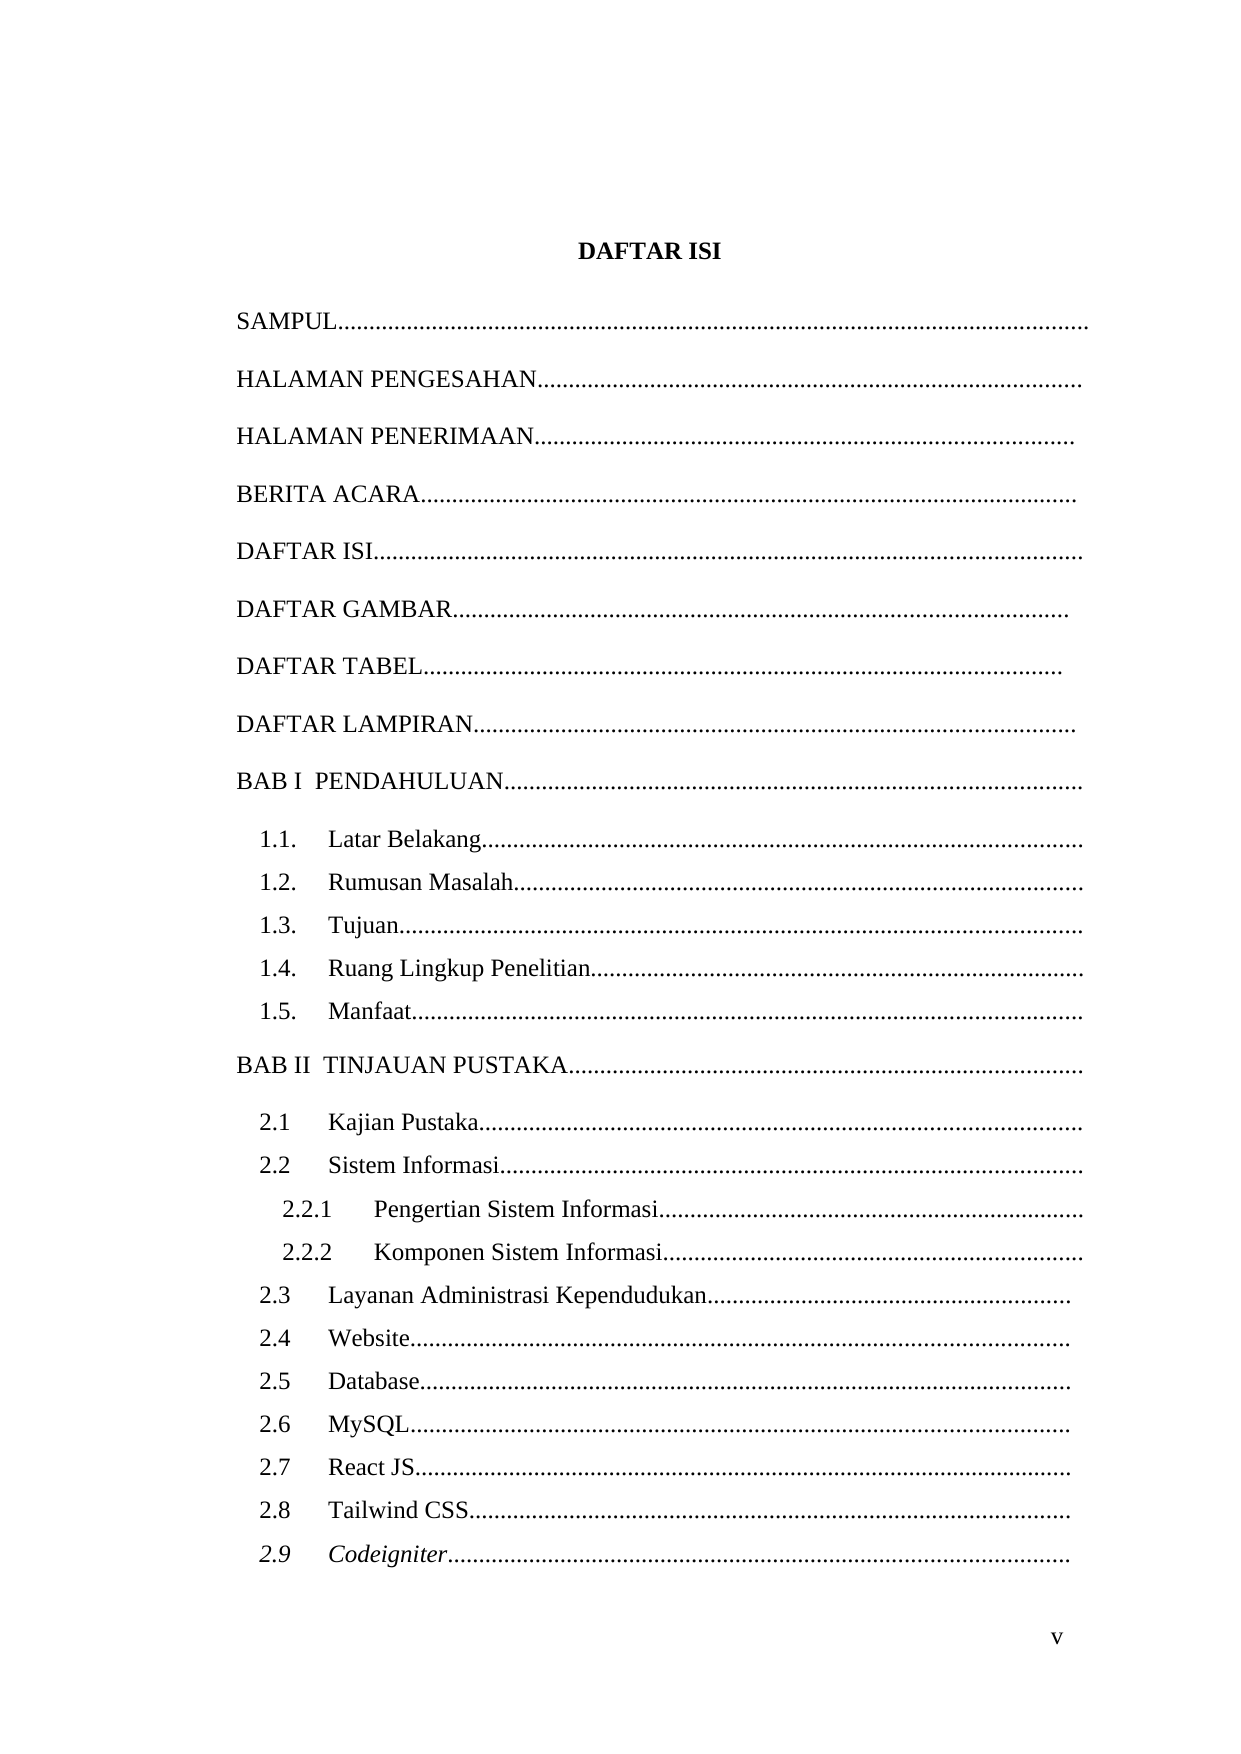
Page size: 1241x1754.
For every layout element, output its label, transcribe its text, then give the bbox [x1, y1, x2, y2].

text 2.6 MySQL 13 [259, 1409, 1063, 1438]
text DAFTAR LAMPIRAN ix [236, 709, 1063, 738]
text DAFTAR GAMBAR vii [236, 594, 1063, 623]
text 2.2 Sistem Informasi 8 [259, 1151, 1063, 1179]
text 2.9 Codeigniter 17 [259, 1539, 1063, 1567]
text 2.8 Tailwind CSS 16 [259, 1496, 1063, 1524]
text 2.5 Database 12 [259, 1366, 1063, 1395]
text 1.2. Rumusan Masalah 4 [259, 867, 1063, 896]
text HALAMAN PENGESAHAN ii [236, 364, 1063, 393]
text 1.3. Tujuan 4 [259, 910, 1063, 939]
text 1.5. Manfaat 5 [259, 996, 1063, 1025]
subtitle DAFTAR ISI [236, 236, 1063, 265]
text 2.3 Layanan Administrasi Kependudukan 11 [259, 1280, 1063, 1309]
text HALAMAN PENERIMAAN iii [236, 421, 1063, 450]
text 2.1 Kajian Pustaka 6 [259, 1107, 1063, 1136]
text 2.2.1 Pengertian Sistem Informasi 8 [282, 1194, 1063, 1222]
text SAMPUL i [236, 306, 1063, 335]
text 2.4 Website 11 [259, 1323, 1063, 1352]
text BERITA ACARA iv [236, 479, 1063, 508]
text DAFTAR TABEL viii [236, 651, 1063, 680]
text BAB I PENDAHULUAN 1 [236, 766, 1063, 795]
text DAFTAR ISI v [236, 536, 1063, 565]
text 1.4. Ruang Lingkup Penelitian 4 [259, 953, 1063, 982]
text 2.2.2 Komponen Sistem Informasi 9 [282, 1237, 1063, 1266]
text BAB II TINJAUAN PUSTAKA 6 [236, 1050, 1063, 1079]
text 2.7 React JS 16 [259, 1452, 1063, 1481]
text 1.1. Latar Belakang 1 [259, 824, 1063, 853]
